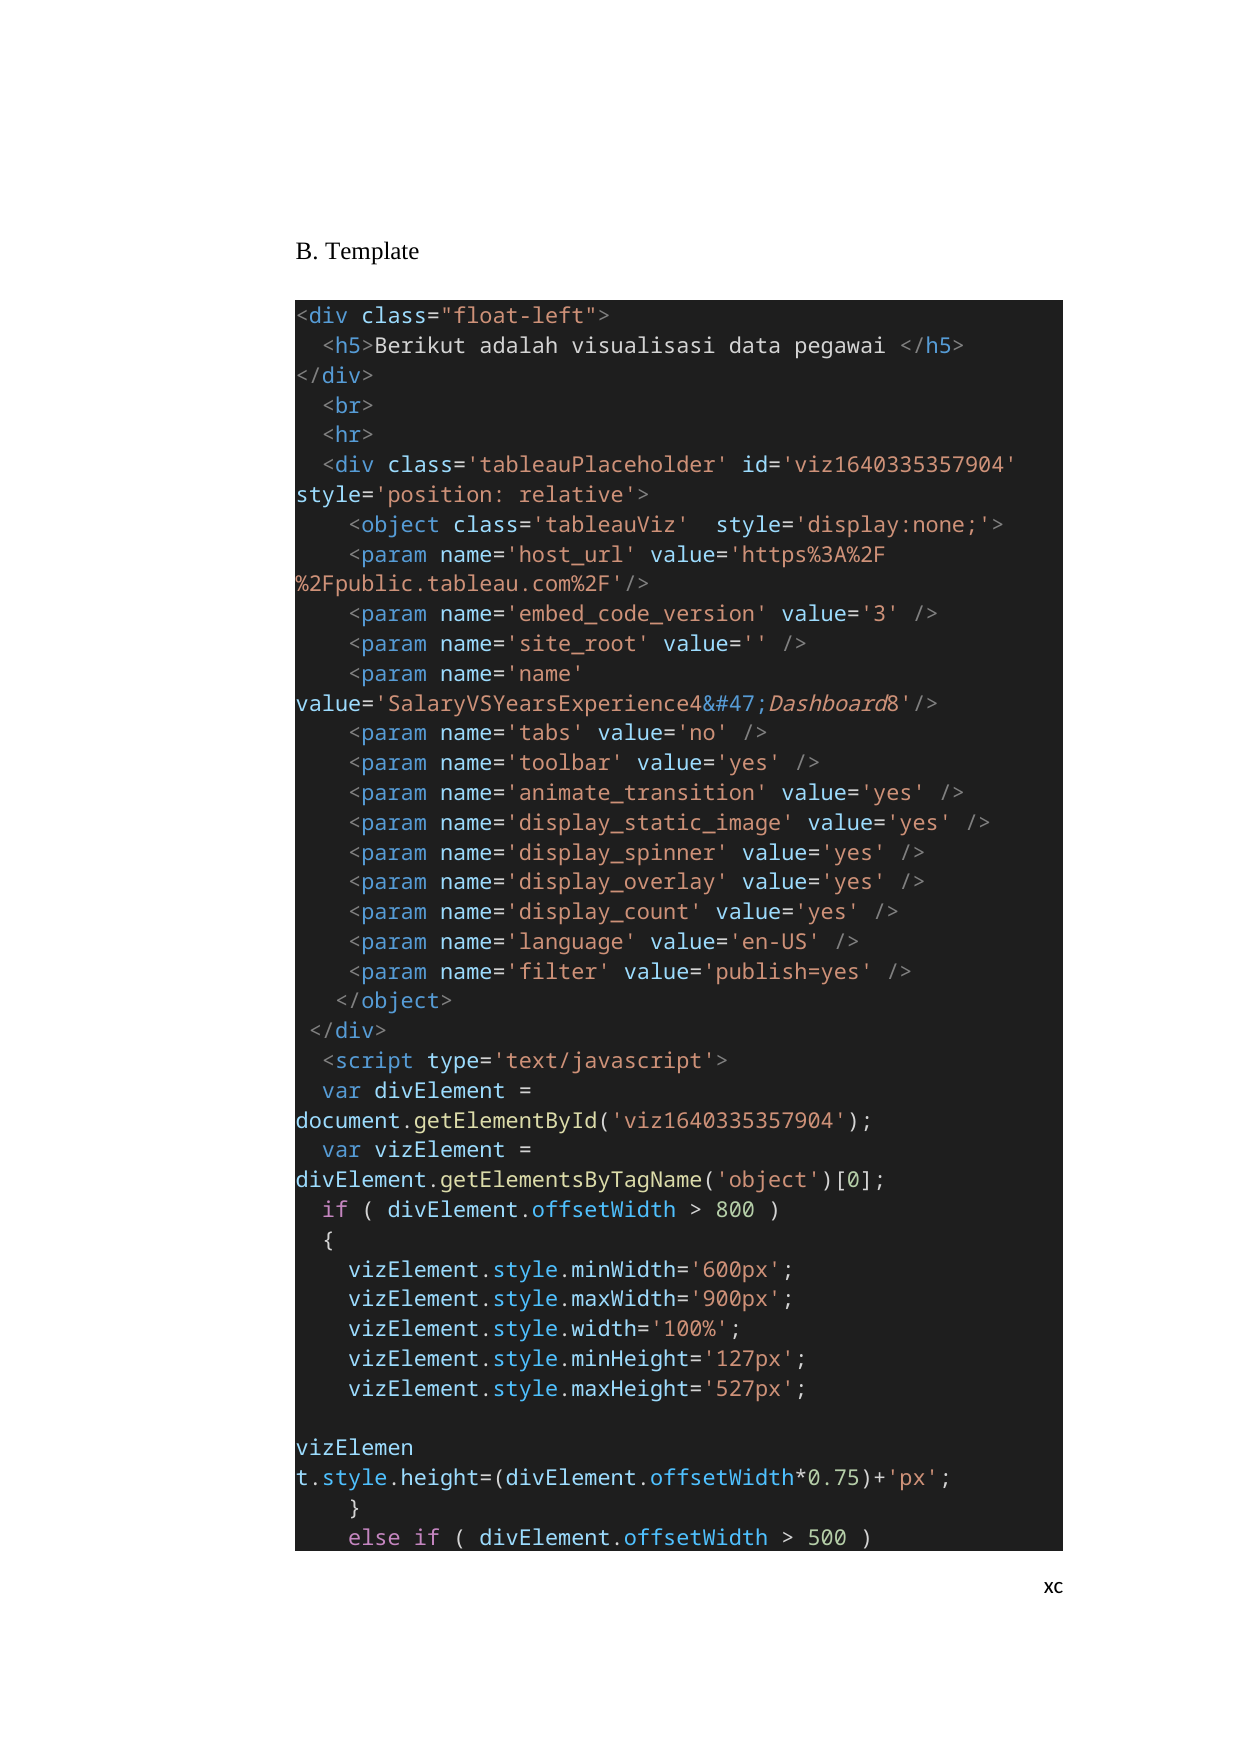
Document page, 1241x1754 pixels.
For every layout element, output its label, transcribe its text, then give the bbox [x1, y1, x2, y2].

text if ( divElement.offsetWidth > 800 ) [295, 1194, 1063, 1224]
text <param name='language' value='en-US' /> [295, 926, 1063, 956]
text <div class='tableauPlaceholder' id='viz1640335357904' style='position: relative'> [295, 449, 1063, 509]
text <param name='display_count' value='yes' /> [295, 896, 1063, 926]
text { [295, 1224, 1063, 1253]
text <param name='embed_code_version' value='3' /> [295, 598, 1063, 628]
text } [295, 1492, 1063, 1522]
text <h5>Berikut adalah visualisasi data pegawai </h5> [295, 330, 1063, 360]
text vizElement.style.height=(divElement.offsetWidth*0.75)+'px'; [295, 1402, 1063, 1492]
text vizElement.style.maxWidth='900px'; [295, 1283, 1063, 1313]
text <param name='toolbar' value='yes' /> [295, 747, 1063, 777]
text <script type='text/javascript'> [295, 1045, 1063, 1075]
text </div> [295, 1015, 1063, 1045]
text <div class="float-left"> [295, 300, 1063, 330]
text var vizElement = divElement.getElementsByTagName('object')[0]; [295, 1134, 1063, 1194]
text vizElement.style.minWidth='600px'; [295, 1253, 1063, 1283]
text <param name='display_spinner' value='yes' /> [295, 836, 1063, 866]
text <param name='animate_transition' value='yes' /> [295, 777, 1063, 807]
text vizElement.style.width='100%'; [295, 1313, 1063, 1343]
text <param name='tabs' value='no' /> [295, 717, 1063, 747]
text else if ( divElement.offsetWidth > 500 ) [295, 1522, 1063, 1551]
text <hr> [295, 419, 1063, 449]
text <param name='name' value='SalaryVSYearsExperience4&#47;Dashboard8'/> [295, 658, 1063, 717]
text vizElement.style.minHeight='127px'; [295, 1343, 1063, 1373]
text <param name='filter' value='publish=yes' /> [295, 956, 1063, 985]
text var divElement = document.getElementById('viz1640335357904'); [295, 1075, 1063, 1134]
text vizElement.style.maxHeight='527px'; [295, 1373, 1063, 1402]
text <param name='display_static_image' value='yes' /> [295, 807, 1063, 836]
text <br> [295, 389, 1063, 419]
text </div> [295, 360, 1063, 389]
text <param name='host_url' value='https%3A%2F%2Fpublic.tableau.com%2F'/> [295, 538, 1063, 598]
text <param name='site_root' value='' /> [295, 628, 1063, 658]
text <param name='display_overlay' value='yes' /> [295, 866, 1063, 896]
text <object class='tableauViz' style='display:none;'> [295, 509, 1063, 538]
list Template [295, 236, 1063, 265]
text </object> [295, 985, 1063, 1015]
